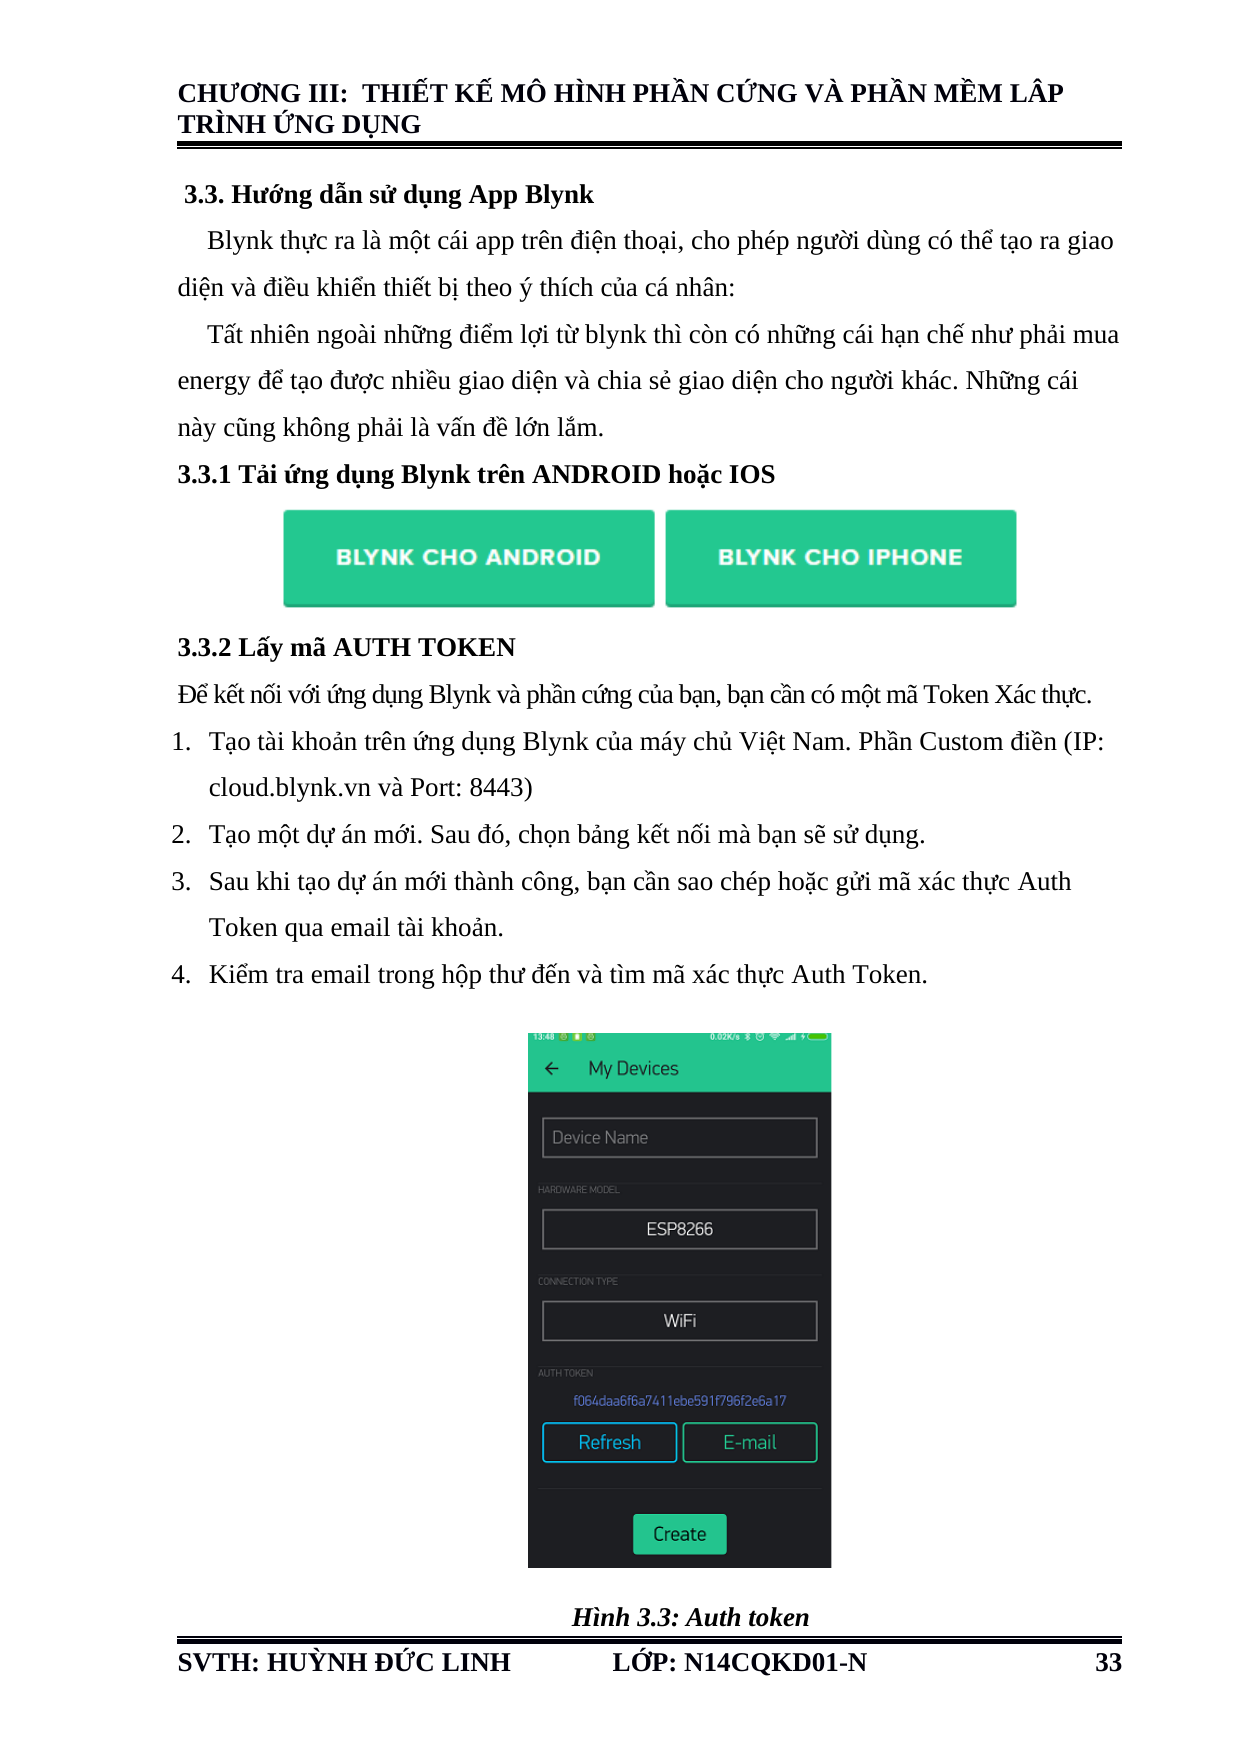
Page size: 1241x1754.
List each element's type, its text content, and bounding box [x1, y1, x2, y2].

text Blynk thực ra là một cái app trên điện thoại, cho phép người dùng có thể tạo ra giao diện và điều khiển thiết bị theo ý thích của cá nhân: [177, 224, 1122, 302]
subtitle 3.3. Hướng dẫn sử dụng App Blynk [177, 178, 1122, 209]
text Tất nhiên ngoài những điểm lợi từ blynk thì còn có những cái hạn chế như phải mua energy để tạo được nhiều giao diện và chia sẻ giao diện cho người khác. Những cái này cũng không phải là vấn đề lớn lắm. [177, 318, 1122, 442]
list Tạo tài khoản trên ứng dụng Blynk của máy chủ Việt Nam. Phần Custom điền (IP: cloud.blynk.vn và Port: 8443) [171, 724, 1122, 802]
picture [528, 1033, 832, 1568]
list Tạo một dự án mới. Sau đó, chọn bảng kết nối mà bạn sẽ sử dụng. [171, 818, 1122, 849]
subtitle 3.3.1 Tải ứng dụng Blynk trên ANDROID hoặc IOS [177, 458, 1122, 489]
subtitle 3.3.2 Lấy mã AUTH TOKEN [238, 631, 1122, 662]
picture [277, 504, 1023, 617]
list Kiểm tra email trong hộp thư đến và tìm mã xác thực Auth Token. [171, 958, 1122, 989]
text Để kết nối với ứng dụng Blynk và phần cứng của bạn, bạn cần có một mã Token Xác thực. [177, 678, 1122, 709]
list Sau khi tạo dự án mới thành công, bạn cần sao chép hoặc gửi mã xác thực Auth Token qua email tài khoản. [171, 864, 1122, 942]
